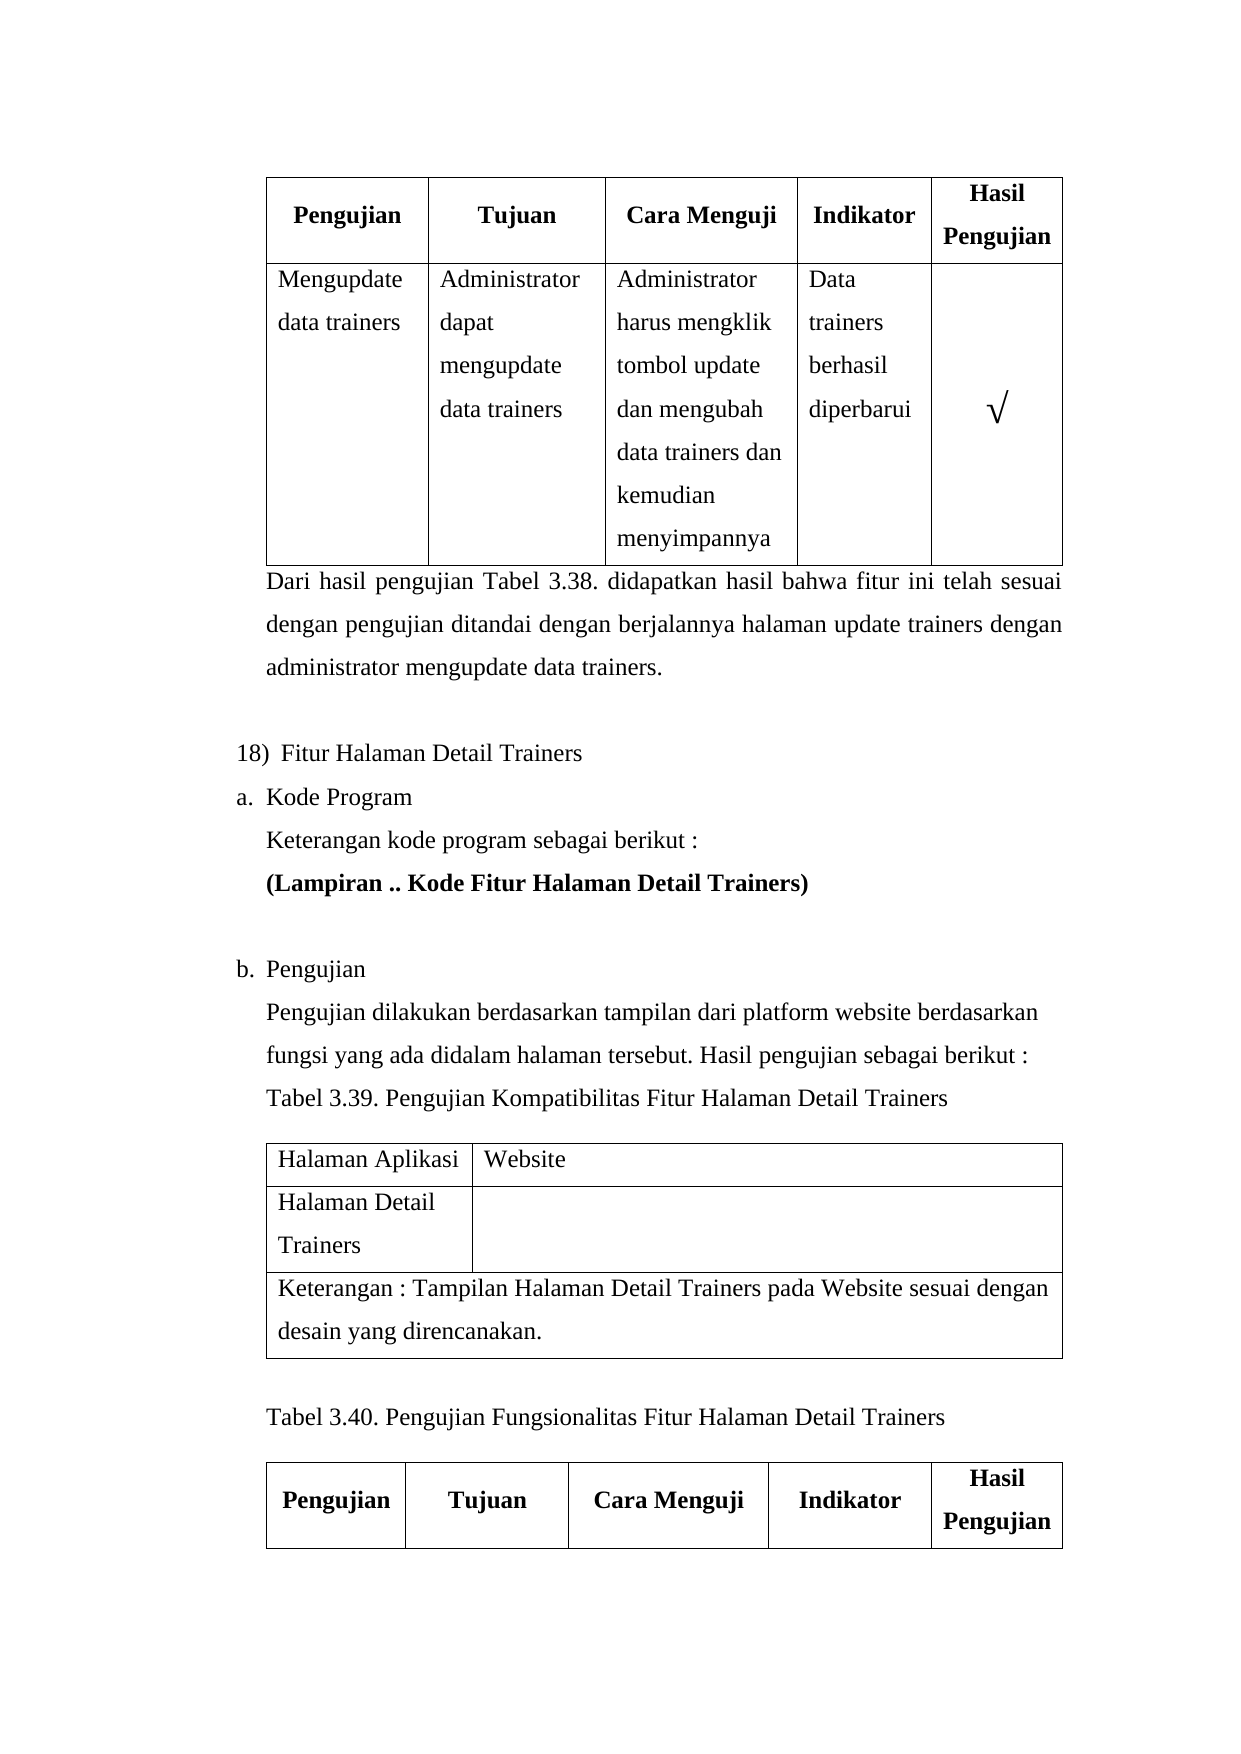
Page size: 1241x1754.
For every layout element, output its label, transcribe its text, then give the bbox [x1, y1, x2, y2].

table_header Cara Menguji [606, 178, 797, 263]
table_cell [473, 1187, 1062, 1272]
list Kode Program [236, 782, 1063, 810]
table_cell √ [932, 264, 1062, 565]
table_cell Administrator harus mengklik tombol update dan mengubah data trainers dan kemudian menyimpannya [606, 264, 797, 565]
table_cell Halaman Detail Trainers [267, 1187, 472, 1272]
list Dari hasil pengujian Tabel 3.38. didapatkan hasil bahwa fitur ini telah sesuai dengan pengujian ditandai dengan berjalannya halaman update trainers dengan administrator mengupdate data trainers. [266, 566, 1063, 681]
list Pengujian dilakukan berdasarkan tampilan dari platform website berdasarkan fungsi yang ada didalam halaman tersebut. Hasil pengujian sebagai berikut : [266, 997, 1063, 1069]
table_cell Data trainers berhasil diperbarui [798, 264, 931, 565]
list Keterangan kode program sebagai berikut : [266, 825, 1063, 853]
table_cell Administrator dapat mengupdate data trainers [429, 264, 605, 565]
list Pengujian [236, 954, 1063, 983]
table_header Website [473, 1144, 1062, 1186]
table_header Indikator [769, 1463, 931, 1548]
table_header Cara Menguji [569, 1463, 768, 1548]
table_header Indikator [798, 178, 931, 263]
list (Lampiran .. Kode Fitur Halaman Detail Trainers) [266, 868, 1063, 897]
table_header Halaman Aplikasi [267, 1144, 472, 1186]
table_header Hasil Pengujian [932, 178, 1062, 263]
list Tabel 3.40. Pengujian Fungsionalitas Fitur Halaman Detail Trainers [266, 1402, 1063, 1431]
table_header Tujuan [429, 178, 605, 263]
list Fitur Halaman Detail Trainers [236, 738, 1063, 767]
table_header Pengujian [267, 178, 428, 263]
table_cell Keterangan : Tampilan Halaman Detail Trainers pada Website sesuai dengan desain yang direncanakan. [267, 1273, 1062, 1358]
table_cell Mengupdate data trainers [267, 264, 428, 565]
table_header Pengujian [267, 1463, 405, 1548]
table_header Tujuan [406, 1463, 568, 1548]
list Tabel 3.39. Pengujian Kompatibilitas Fitur Halaman Detail Trainers [266, 1083, 1063, 1112]
table_header Hasil Pengujian [932, 1463, 1062, 1548]
